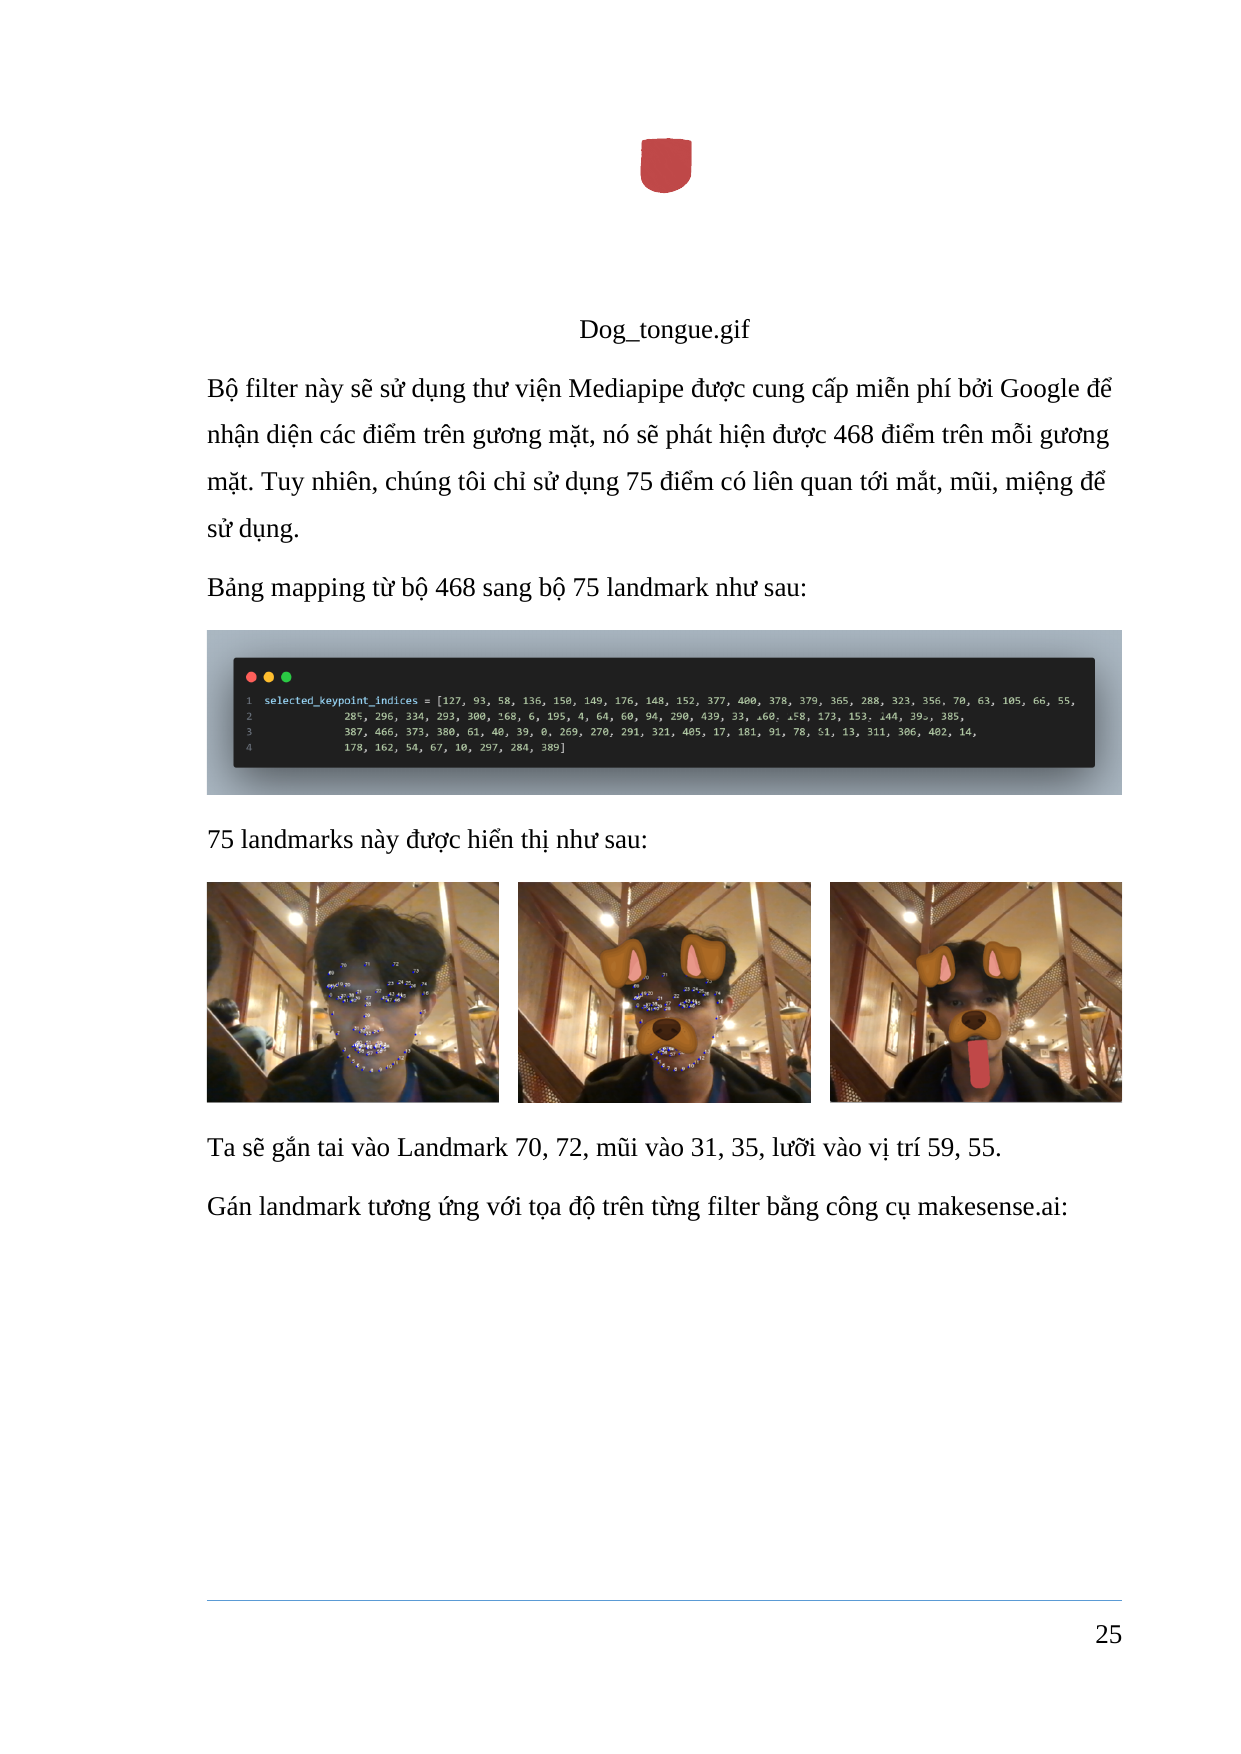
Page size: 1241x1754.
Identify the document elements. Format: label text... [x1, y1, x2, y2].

picture [206, 630, 1122, 795]
picture [629, 132, 700, 285]
picture [206, 882, 1123, 1103]
text Dog_tongue.gif [207, 313, 1122, 344]
text Bảng mapping từ bộ 468 sang bộ 75 landmark như sau: [207, 571, 1122, 602]
text Gán landmark tương ứng với tọa độ trên từng filter bằng công cụ makesense.ai: [207, 1190, 1122, 1221]
text 75 landmarks này được hiển thị như sau: [207, 823, 1122, 854]
text Bộ filter này sẽ sử dụng thư viện Mediapipe được cung cấp miễn phí bởi Google để nhận diện các điểm trên gương mặt, nó sẽ phát hiện được 468 điểm trên mỗi gương mặt. Tuy nhiên, chúng tôi chỉ sử dụng 75 điểm có liên quan tới mắt, mũi, miệng để sử dụng. [207, 372, 1122, 543]
text Ta sẽ gắn tai vào Landmark 70, 72, mũi vào 31, 35, lưỡi vào vị trí 59, 55. [207, 1131, 1122, 1162]
